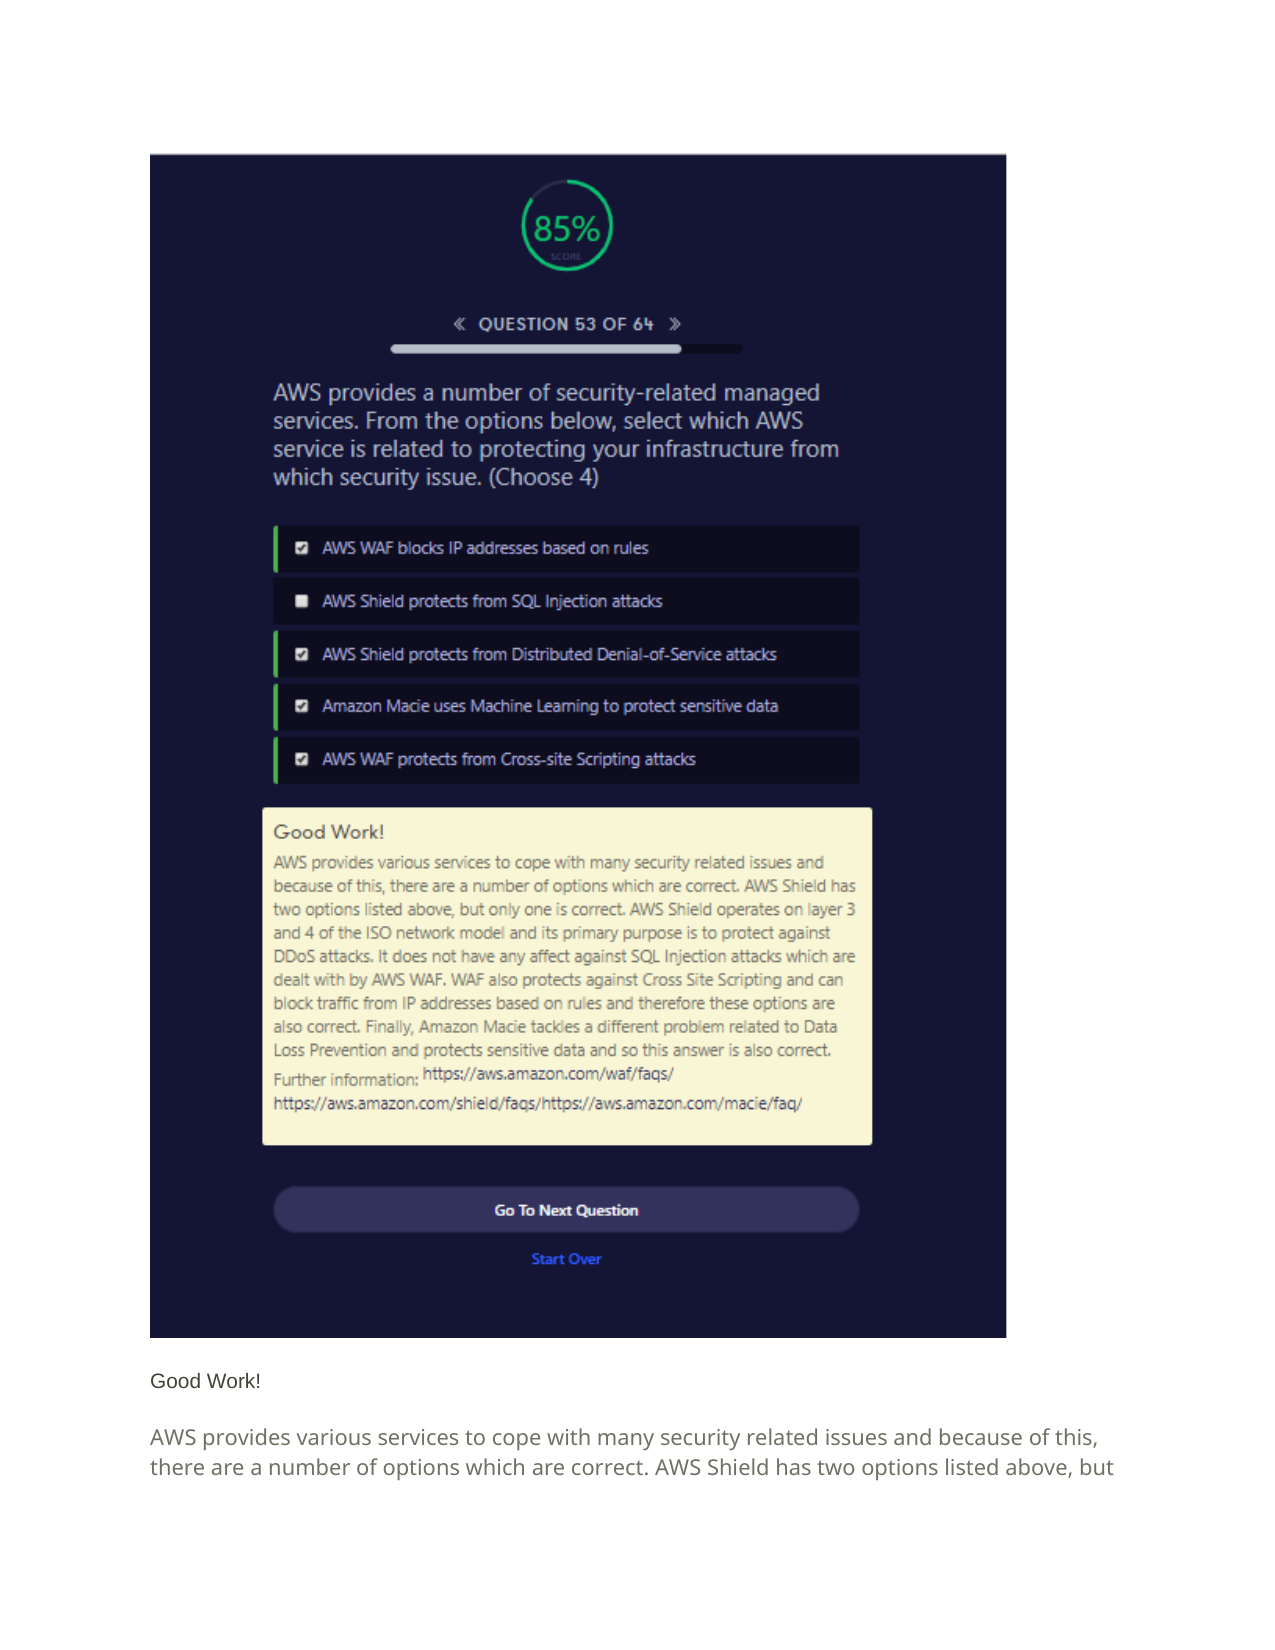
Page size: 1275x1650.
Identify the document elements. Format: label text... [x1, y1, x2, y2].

subtitle Good Work! [150, 1369, 1125, 1393]
picture [150, 150, 1007, 1338]
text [150, 1422, 1125, 1482]
